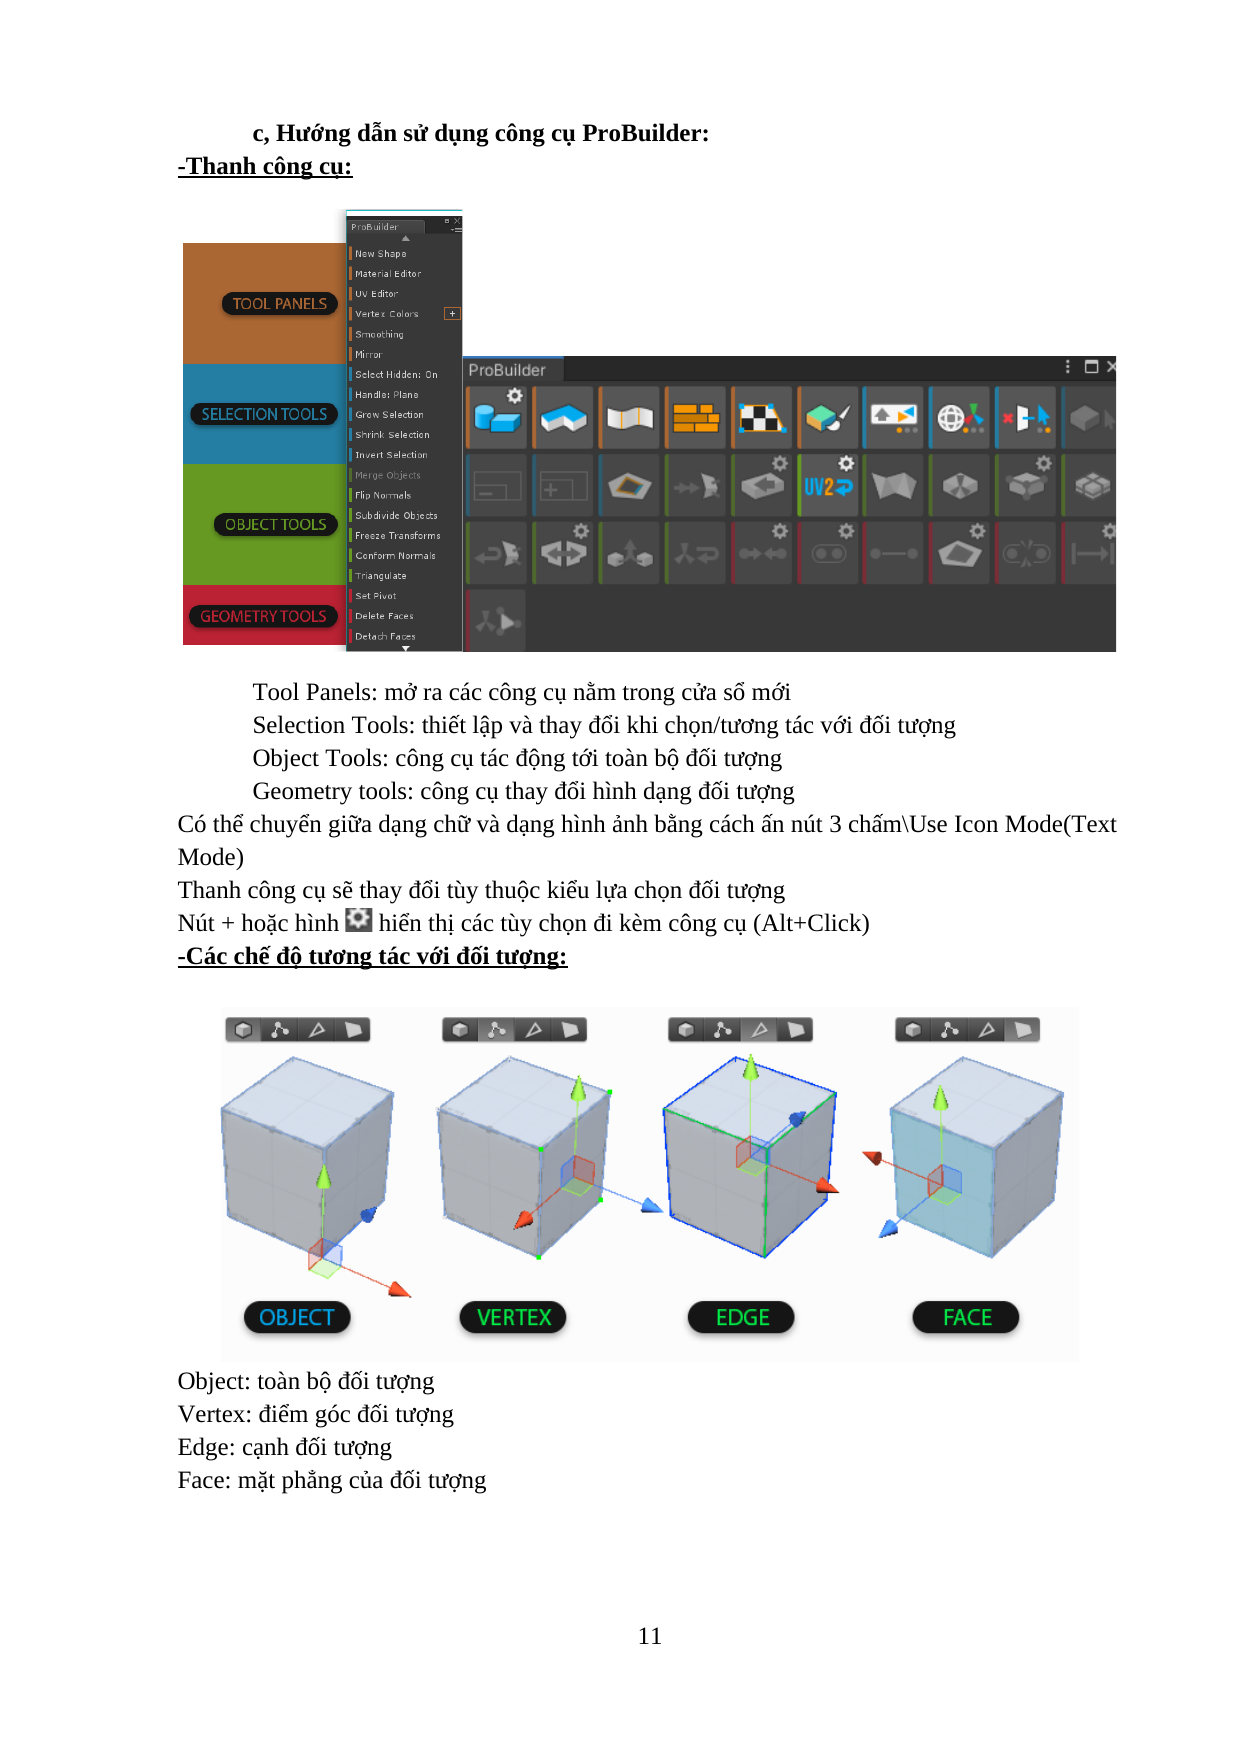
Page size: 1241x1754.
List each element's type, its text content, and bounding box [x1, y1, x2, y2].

text -Thanh công cụ: [177, 151, 1122, 180]
text Vertex: điểm góc đối tượng [177, 1399, 1122, 1428]
picture [345, 908, 373, 932]
text Thanh công cụ sẽ thay đổi tùy thuộc kiểu lựa chọn đối tượng [177, 875, 1122, 904]
text Edge: cạnh đối tượng [177, 1432, 1122, 1461]
picture [220, 1007, 1079, 1362]
text Object Tools: công cụ tác động tới toàn bộ đối tượng [177, 743, 1122, 772]
text Nút + hoặc hình hiển thị các tùy chọn đi kèm công cụ (Alt+Click) [177, 908, 1122, 937]
text Object: toàn bộ đối tượng [177, 1366, 1122, 1395]
text Có thể chuyển giữa dạng chữ và dạng hình ảnh bằng cách ấn nút 3 chấm\Use Icon Mode(Text Mode) [177, 809, 1122, 871]
text c, Hướng dẫn sử dụng công cụ ProBuilder: [177, 118, 1122, 147]
text Face: mặt phẳng của đối tượng [177, 1465, 1122, 1494]
picture [183, 209, 1117, 652]
text Tool Panels: mở ra các công cụ nằm trong cửa sổ mới [177, 677, 1122, 706]
text Selection Tools: thiết lập và thay đổi khi chọn/tương tác với đối tượng [177, 710, 1122, 739]
text -Các chế độ tương tác với đối tượng: [177, 941, 1122, 970]
text Geometry tools: công cụ thay đổi hình dạng đối tượng [177, 776, 1122, 805]
